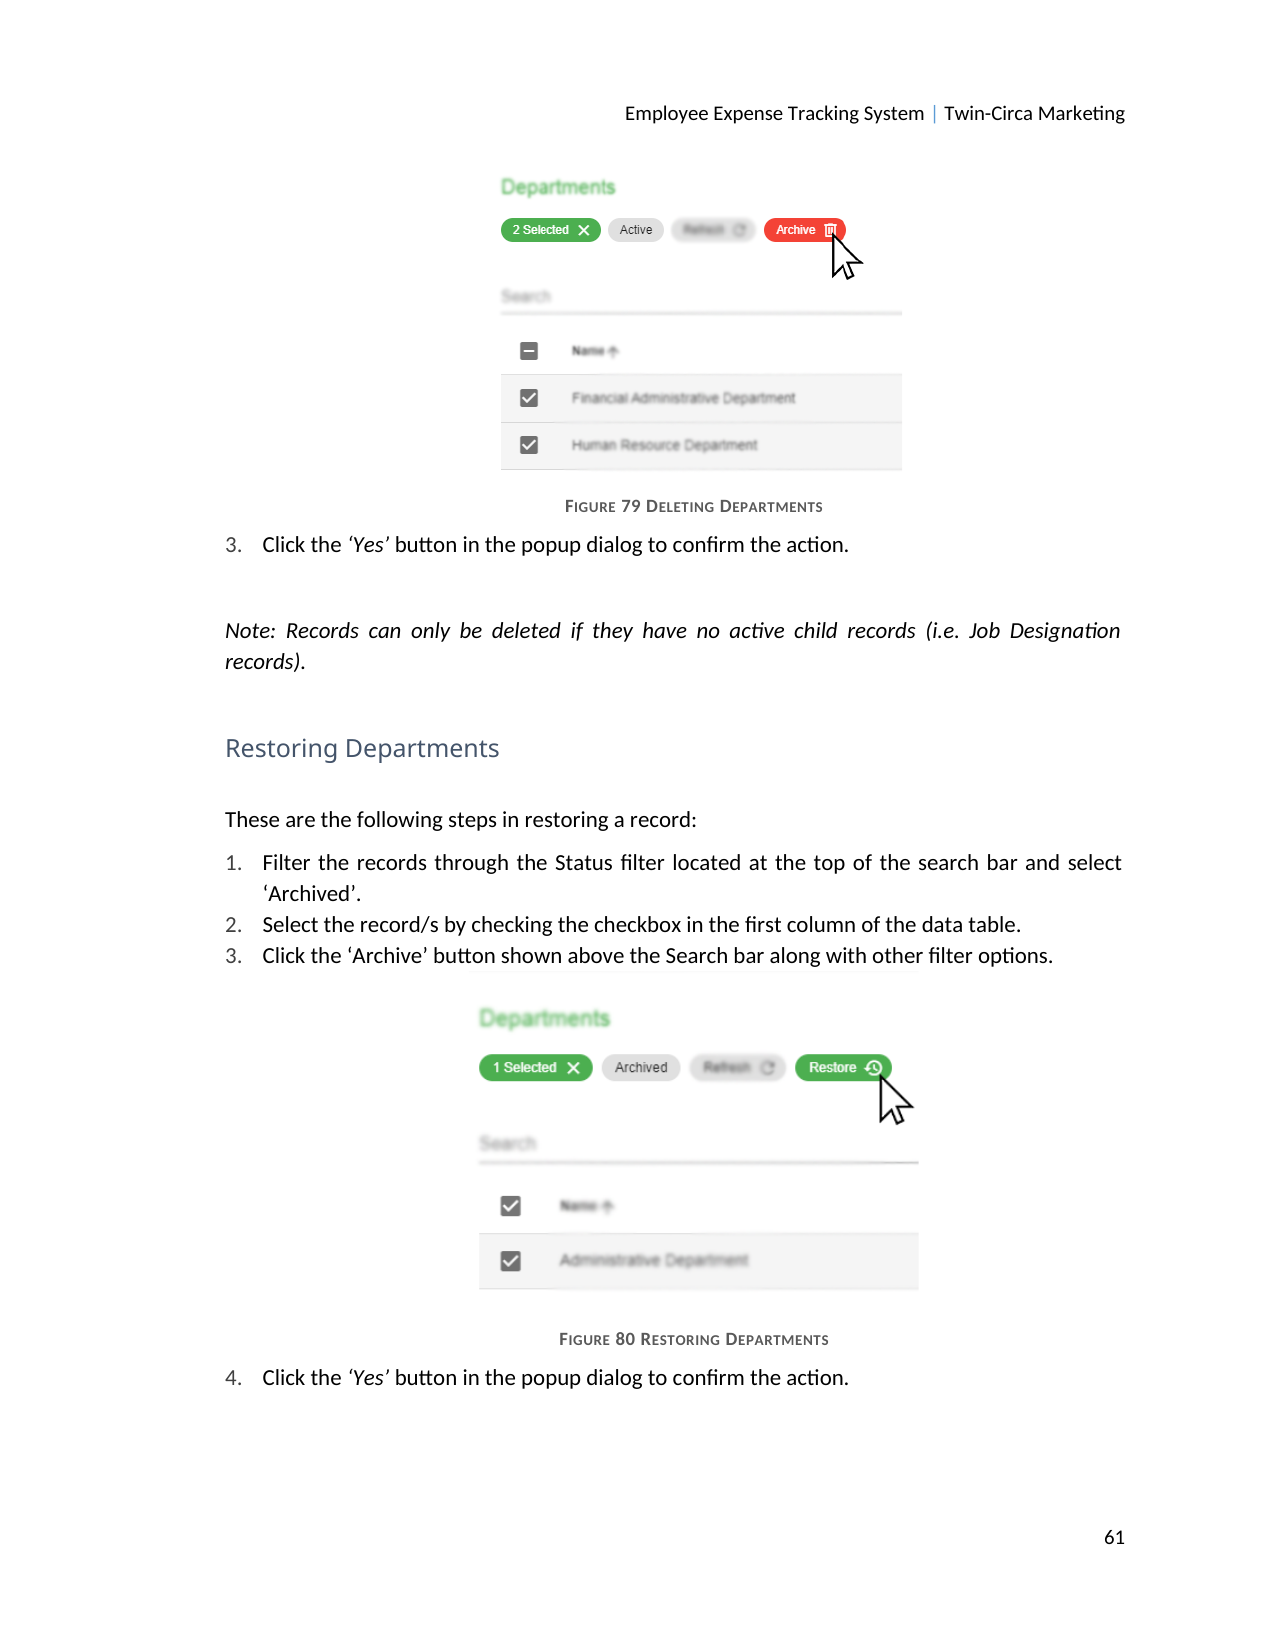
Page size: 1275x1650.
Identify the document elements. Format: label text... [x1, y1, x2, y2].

text Figure 80 Restoring Departments [187, 1327, 1125, 1350]
list Filter the records through the Status filter located at the top of the search bar and select ‘Archived’. [225, 848, 1125, 907]
list Click the ‘Yes’ button in the popup dialog to confirm the action. [225, 530, 1125, 558]
text These are the following steps in restoring a record: [150, 805, 1125, 833]
subtitle Restoring Departments [150, 731, 1125, 765]
list Click the ‘Yes’ button in the popup dialog to confirm the action. [225, 1363, 1125, 1391]
list Click the ‘Archive’ button shown above the Search bar along with other filter options. [225, 941, 1125, 969]
picture [468, 971, 919, 1313]
picture [485, 151, 903, 480]
text Figure 79 Deleting Departments [187, 494, 1125, 517]
text Note: Records can only be deleted if they have no active child records (i.e. Job Designation records). [225, 616, 1125, 675]
list Select the record/s by checking the checkbox in the first column of the data table. [225, 910, 1125, 938]
